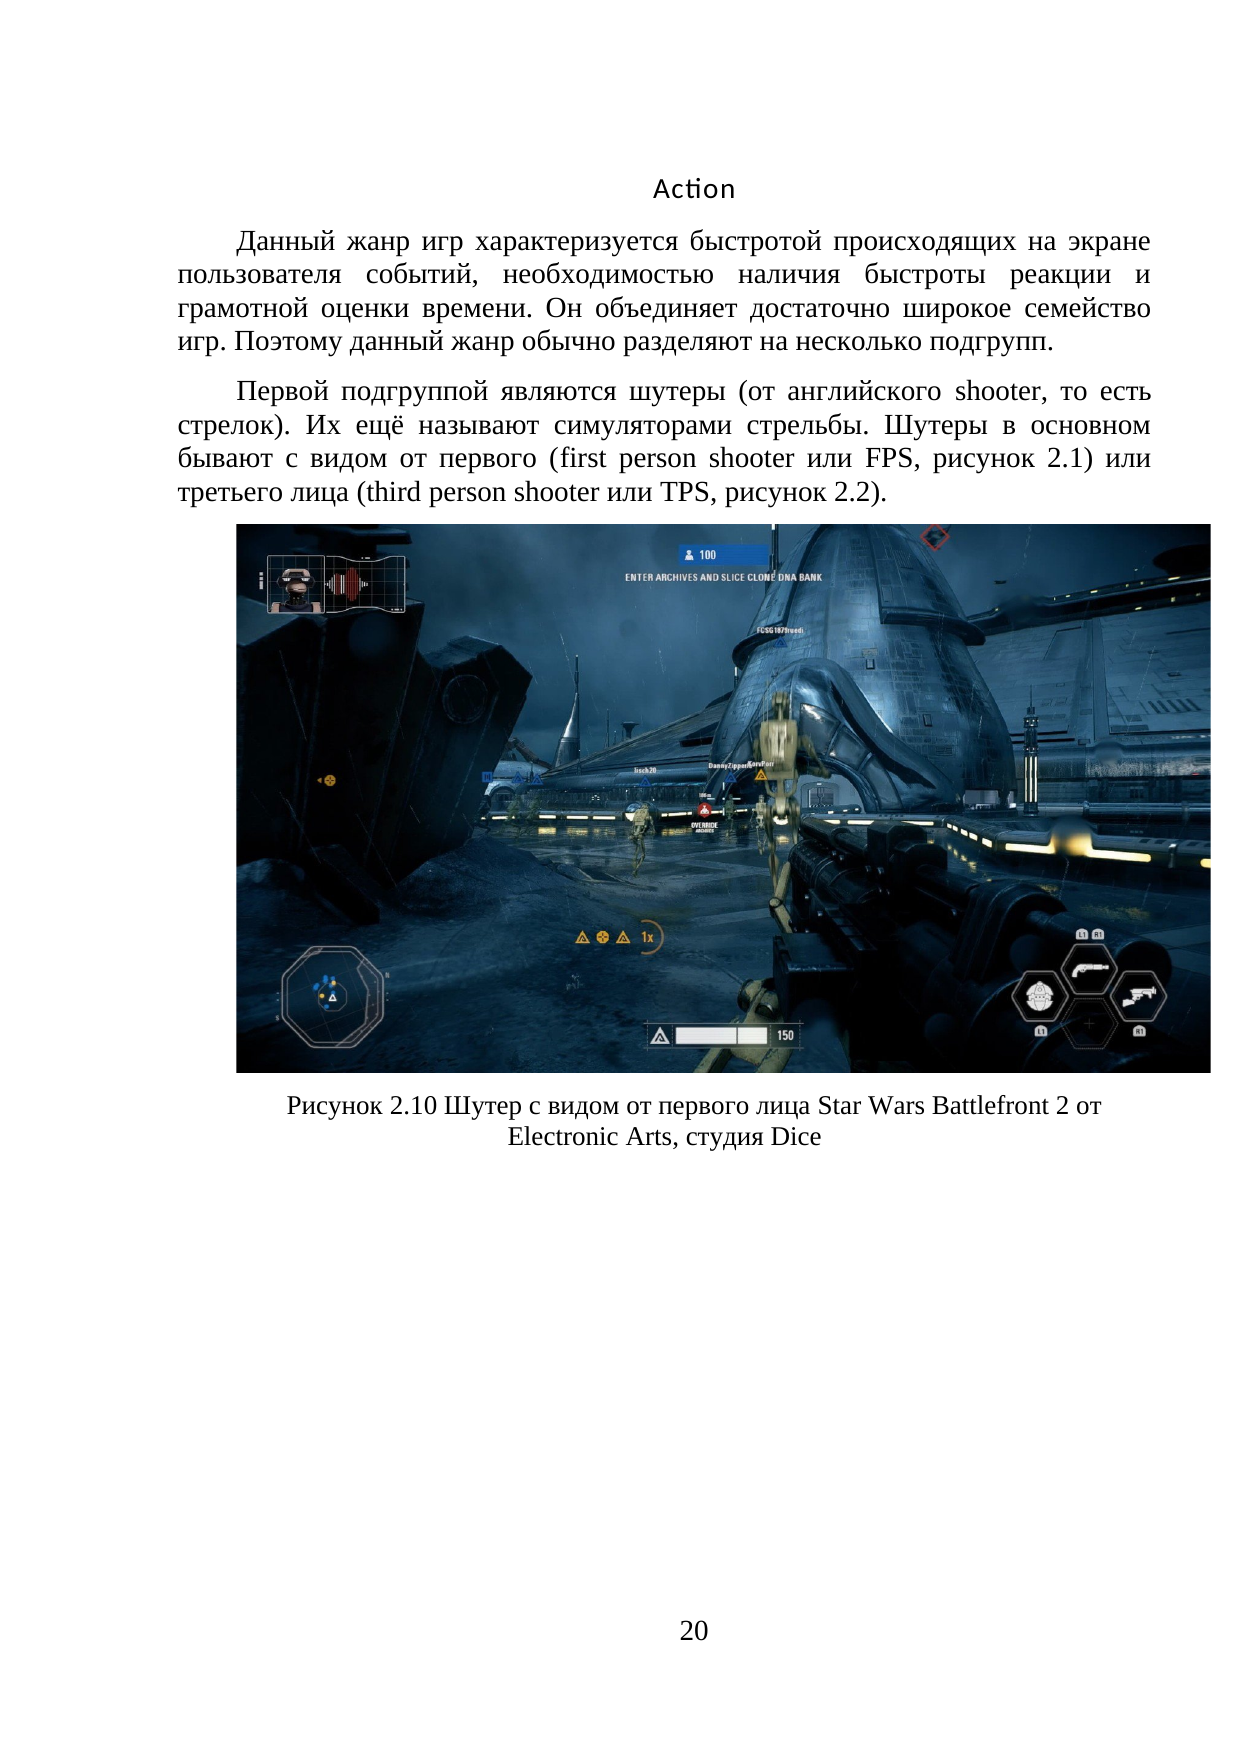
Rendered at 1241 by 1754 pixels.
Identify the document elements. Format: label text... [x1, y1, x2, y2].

text Рисунок 2.1 Шутер с видом от первого лица Star Wars Battlefront 2 от Electronic Arts, студия Dice [177, 1089, 1152, 1151]
subtitle Action [177, 170, 1152, 206]
text Первой подгруппой являются шутеры (от английского shooter, то есть стрелок). Их ещё называют симуляторами стрельбы. Шутеры в основном бывают с видом от первого (first person shooter или FPS, рисунок 2.1) или третьего лица (third person shooter или TPS, рисунок 2.2). [177, 373, 1152, 508]
text Данный жанр игр характеризуется быстротой происходящих на экране пользователя событий, необходимостью наличия быстроты реакции и грамотной оценки времени. Он объединяет достаточно широкое семейство игр. Поэтому данный жанр обычно разделяют на несколько подгрупп. [177, 223, 1152, 357]
picture [236, 524, 1211, 1073]
